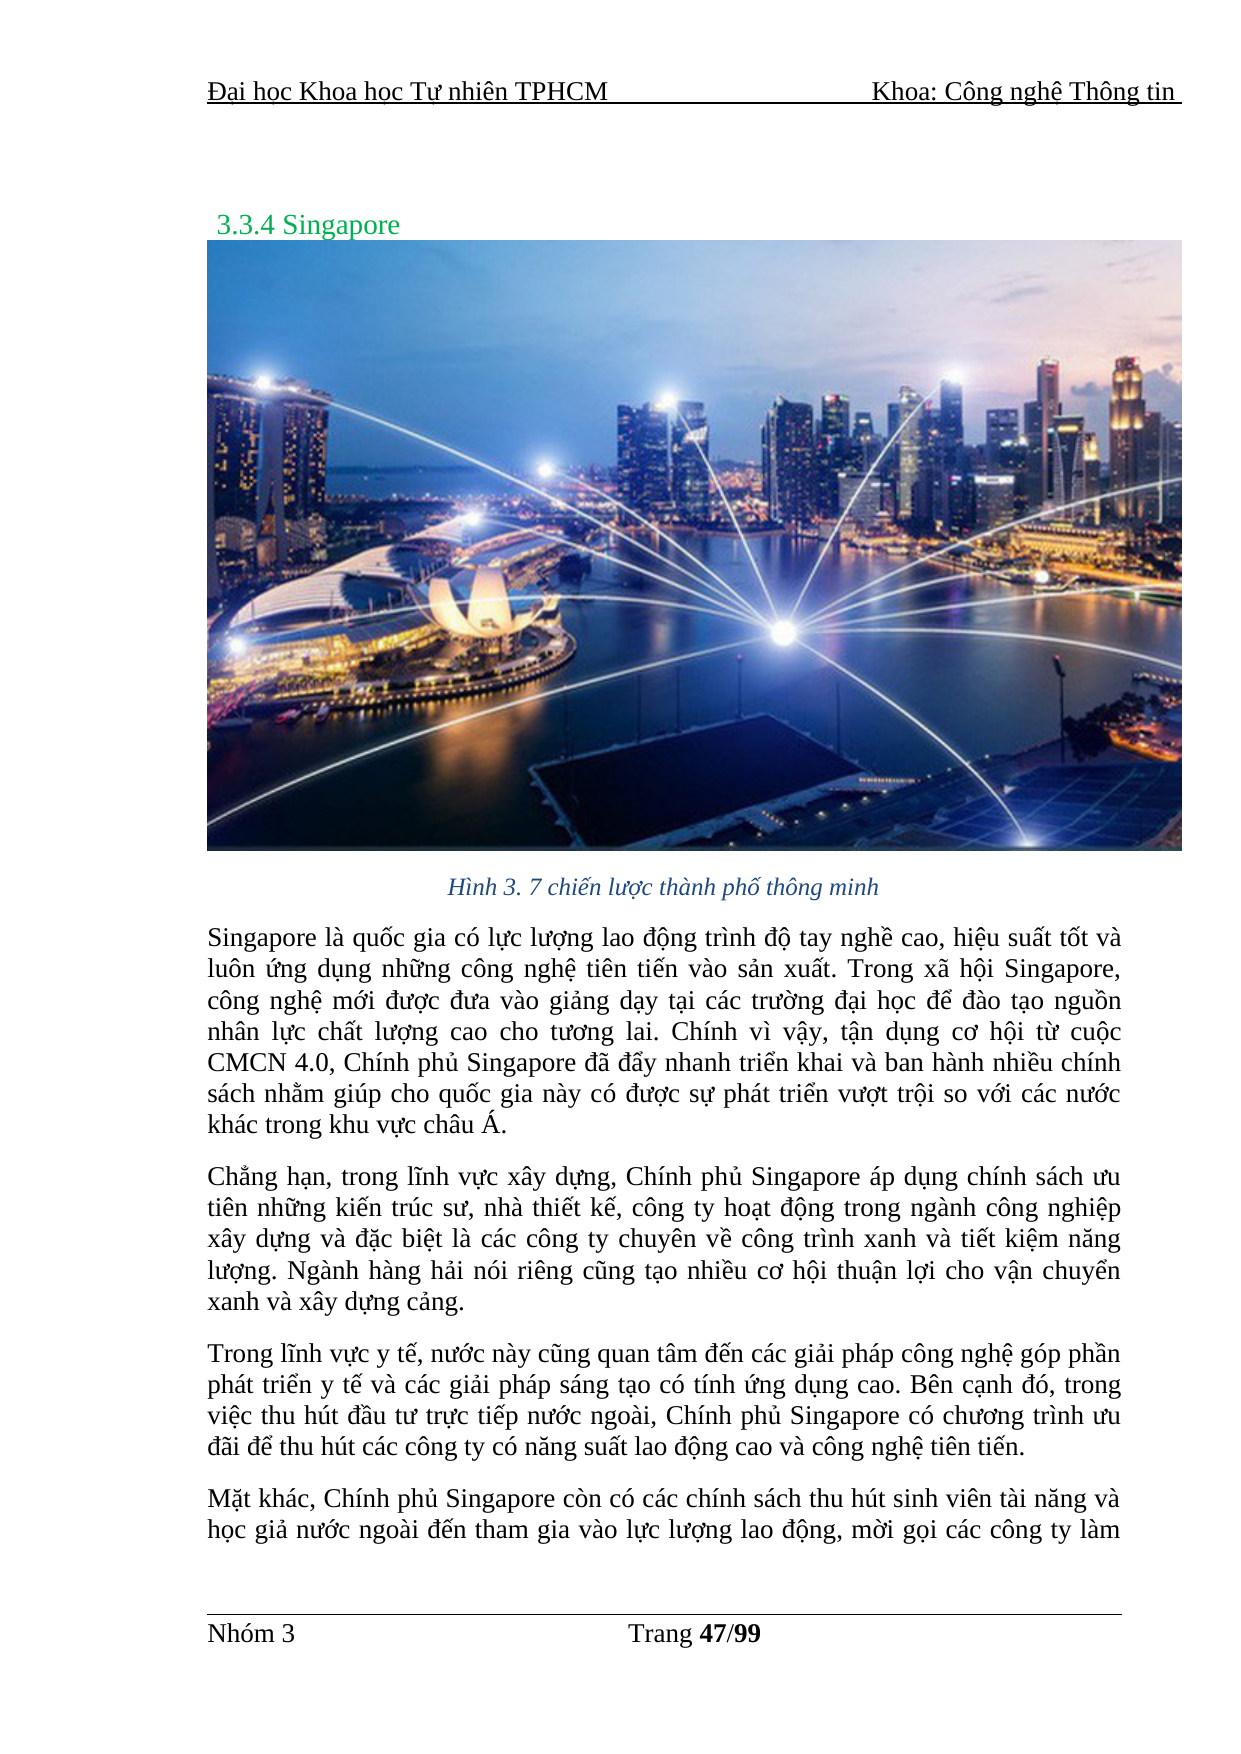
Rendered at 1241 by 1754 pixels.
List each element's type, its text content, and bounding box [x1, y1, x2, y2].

text Trong lĩnh vực y tế, nước này cũng quan tâm đến các giải pháp công nghệ góp phần phát triển y tế và các giải pháp sáng tạo có tính ứng dụng cao. Bên cạnh đó, trong việc thu hút đầu tư trực tiếp nước ngoài, Chính phủ Singapore có chương trình ưu đãi để thu hút các công ty có năng suất lao động cao và công nghệ tiên tiến. [207, 1337, 1122, 1461]
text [207, 1482, 1122, 1544]
text Hình 3. 7 chiến lược thành phố thông minh [207, 872, 1122, 901]
text Chẳng hạn, trong lĩnh vực xây dựng, Chính phủ Singapore áp dụng chính sách ưu tiên những kiến trúc sư, nhà thiết kế, công ty hoạt động trong ngành công nghiệp xây dựng và đặc biệt là các công ty chuyên về công trình xanh và tiết kiệm năng lượng. Ngành hàng hải nói riêng cũng tạo nhiều cơ hội thuận lợi cho vận chuyển xanh và xây dựng cảng. [207, 1160, 1122, 1316]
text Singapore là quốc gia có lực lượng lao động trình độ tay nghề cao, hiệu suất tốt và luôn ứng dụng những công nghệ tiên tiến vào sản xuất. Trong xã hội Singapore, công nghệ mới được đưa vào giảng dạy tại các trường đại học để đào tạo nguồn nhân lực chất lượng cao cho tương lai. Chính vì vậy, tận dụng cơ hội từ cuộc CMCN 4.0, Chính phủ Singapore đã đẩy nhanh triển khai và ban hành nhiều chính sách nhằm giúp cho quốc gia này có được sự phát triển vượt trội so với các nước khác trong khu vực châu Á. [207, 921, 1122, 1139]
picture [207, 240, 1182, 851]
subtitle 3.3.4 Singapore [216, 207, 1122, 240]
